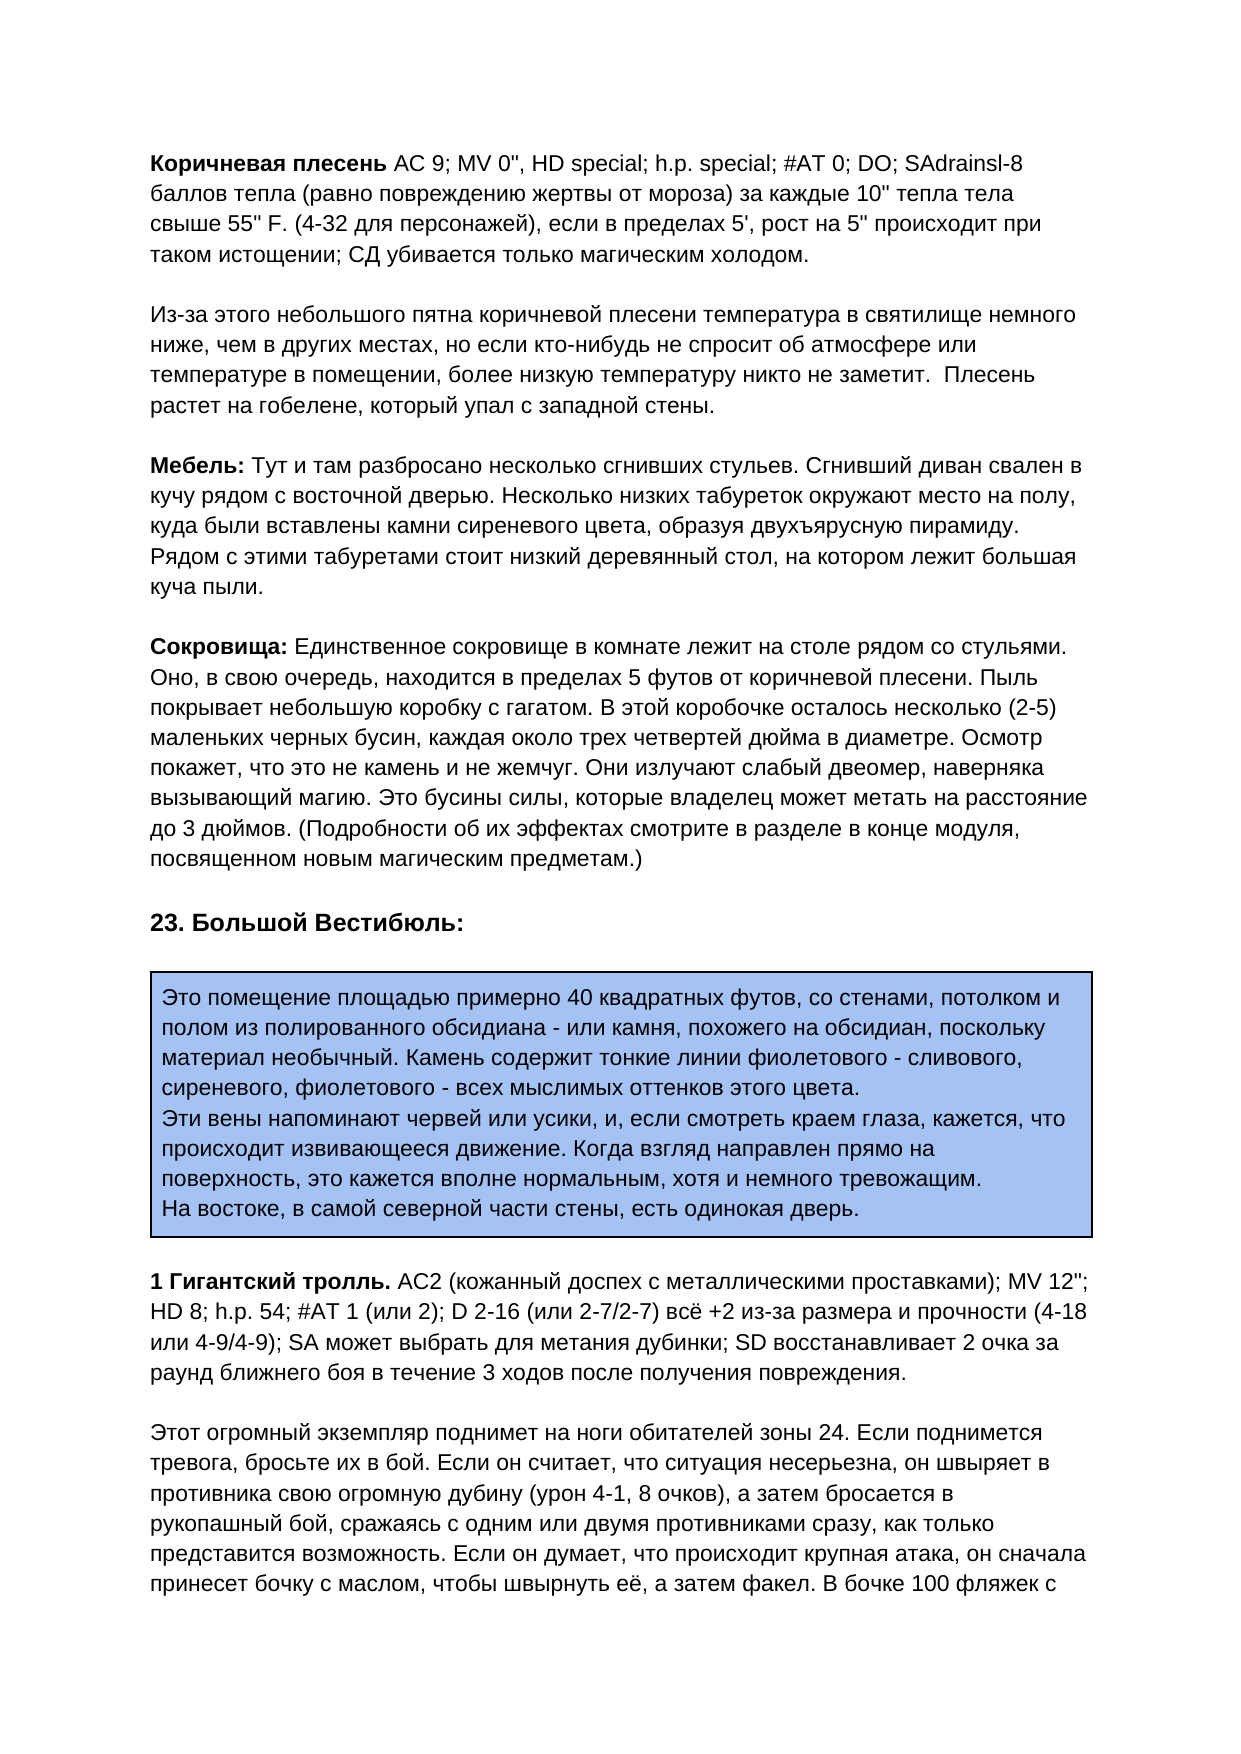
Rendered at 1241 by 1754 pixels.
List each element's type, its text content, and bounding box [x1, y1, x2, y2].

text 1 Гигантский тролль. AC2 (кожанный доспех с металлическими проставками); MV 12"; HD 8; h.p. 54; #AT 1 (или 2); D 2-16 (или 2-7/2-7) всё +2 из-за размера и прочности (4-18 или 4-9/4-9); SA может выбрать для метания дубинки; SD восстанавливает 2 очка за раунд ближнего боя в течение 3 ходов после получения повреждения. [150, 1268, 1090, 1385]
text Из-за этого небольшого пятна коричневой плесени температура в святилище немного ниже, чем в других местах, но если кто-нибудь не спросит об атмосфере или температуре в помещении, более низкую температуру никто не заметит. Плесень растет на гобелене, который упал с западной стены. [150, 301, 1090, 418]
text 23. Большой Вестибюль: [150, 908, 1090, 937]
text Сокровища: Единственное сокровище в комнате лежит на столе рядом со стульями. Оно, в свою очередь, находится в пределах 5 футов от коричневой плесени. Пыль покрывает небольшую коробку с гагатом. В этой коробочке осталось несколько (2-5) маленьких черных бусин, каждая около трех четвертей дюйма в диаметре. Осмотр покажет, что это не камень и не жемчуг. Они излучают слабый двеомер, наверняка вызывающий магию. Это бусины силы, которые владелец может метать на расстояние до 3 дюймов. (Подробности об их эффектах смотрите в разделе в конце модуля, посвященном новым магическим предметам.) [150, 633, 1090, 871]
text Мебель: Тут и там разбросано несколько сгнивших стульев. Сгнивший диван свален в кучу рядом с восточной дверью. Несколько низких табуреток окружают место на полу, куда были вставлены камни сиреневого цвета, образуя двухъярусную пирамиду. Рядом с этими табуретами стоит низкий деревянный стол, на котором лежит большая куча пыли. [150, 452, 1090, 599]
table_header Это помещение площадью примерно 40 квадратных футов, со стенами, потолком и полом из полированного обсидиана - или камня, похожего на обсидиан, поскольку материал необычный. Камень содержит тонкие линии фиолетового - сливового, сиреневого, фиолетового - всех мыслимых оттенков этого цвета. Эти вены напоминают червей или усики, и, если смотреть краем глаза, кажется, что происходит извивающееся движение. Когда взгляд направлен прямо на поверхность, это кажется вполне нормальным, хотя и немного тревожащим. На востоке, в самой северной части стены, есть одинокая дверь. [152, 973, 1091, 1236]
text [150, 1419, 1090, 1597]
text Коричневая плесень AC 9; MV 0", HD special; h.p. special; #AT 0; DO; SAdrainsl-8 баллов тепла (равно повреждению жертвы от мороза) за каждые 10" тепла тела свыше 55" F. (4-32 для персонажей), если в пределах 5', рост на 5" происходит при таком истощении; СД убивается только магическим холодом. [150, 150, 1090, 267]
